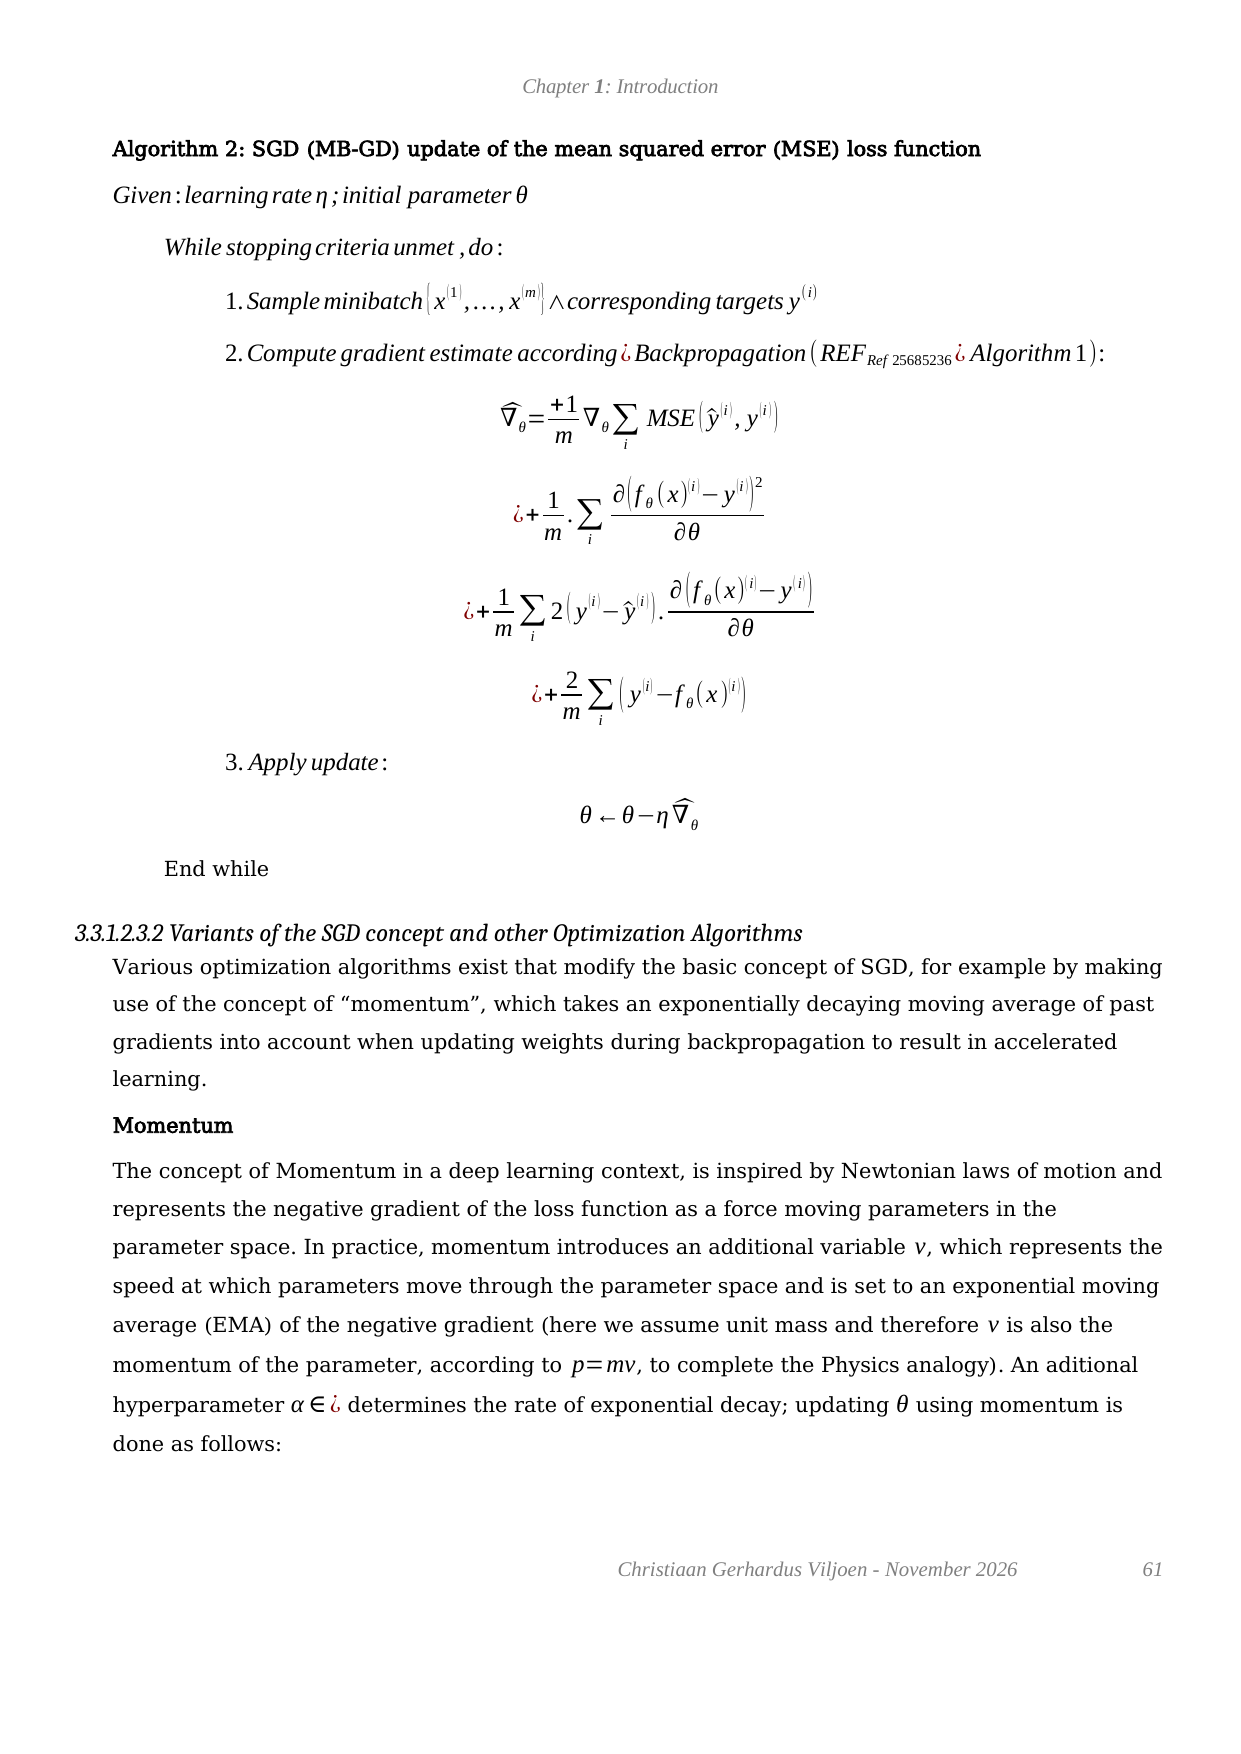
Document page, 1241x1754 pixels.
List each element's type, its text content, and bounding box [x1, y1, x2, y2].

text End while [112, 856, 1165, 881]
subtitle Variants of the SGD concept and other Optimization Algorithms [75, 919, 1165, 947]
text The concept of Momentum in a deep learning context, is inspired by Newtonian laws of motion and represents the negative gradient of the loss function as a force moving parameters in the parameter space. In practice, momentum introduces an additional variable , which represents the speed at which parameters move through the parameter space and is set to an exponential moving average (EMA) of the negative gradient (here we assume unit mass and therefore is also the momentum of the parameter, according to , to complete the Physics analogy). An aditional hyperparameter determines the rate of exponential decay; updating using momentum is done as follows: [112, 1158, 1165, 1456]
text Various optimization algorithms exist that modify the basic concept of SGD, for example by making use of the concept of “momentum”, which takes an exponentially decaying moving average of past gradients into account when updating weights during backpropagation to result in accelerated learning. [112, 954, 1165, 1091]
text Momentum [112, 1112, 1165, 1137]
text Algorithm 2: SGD (MB-GD) update of the mean squared error (MSE) loss function [112, 135, 1165, 160]
